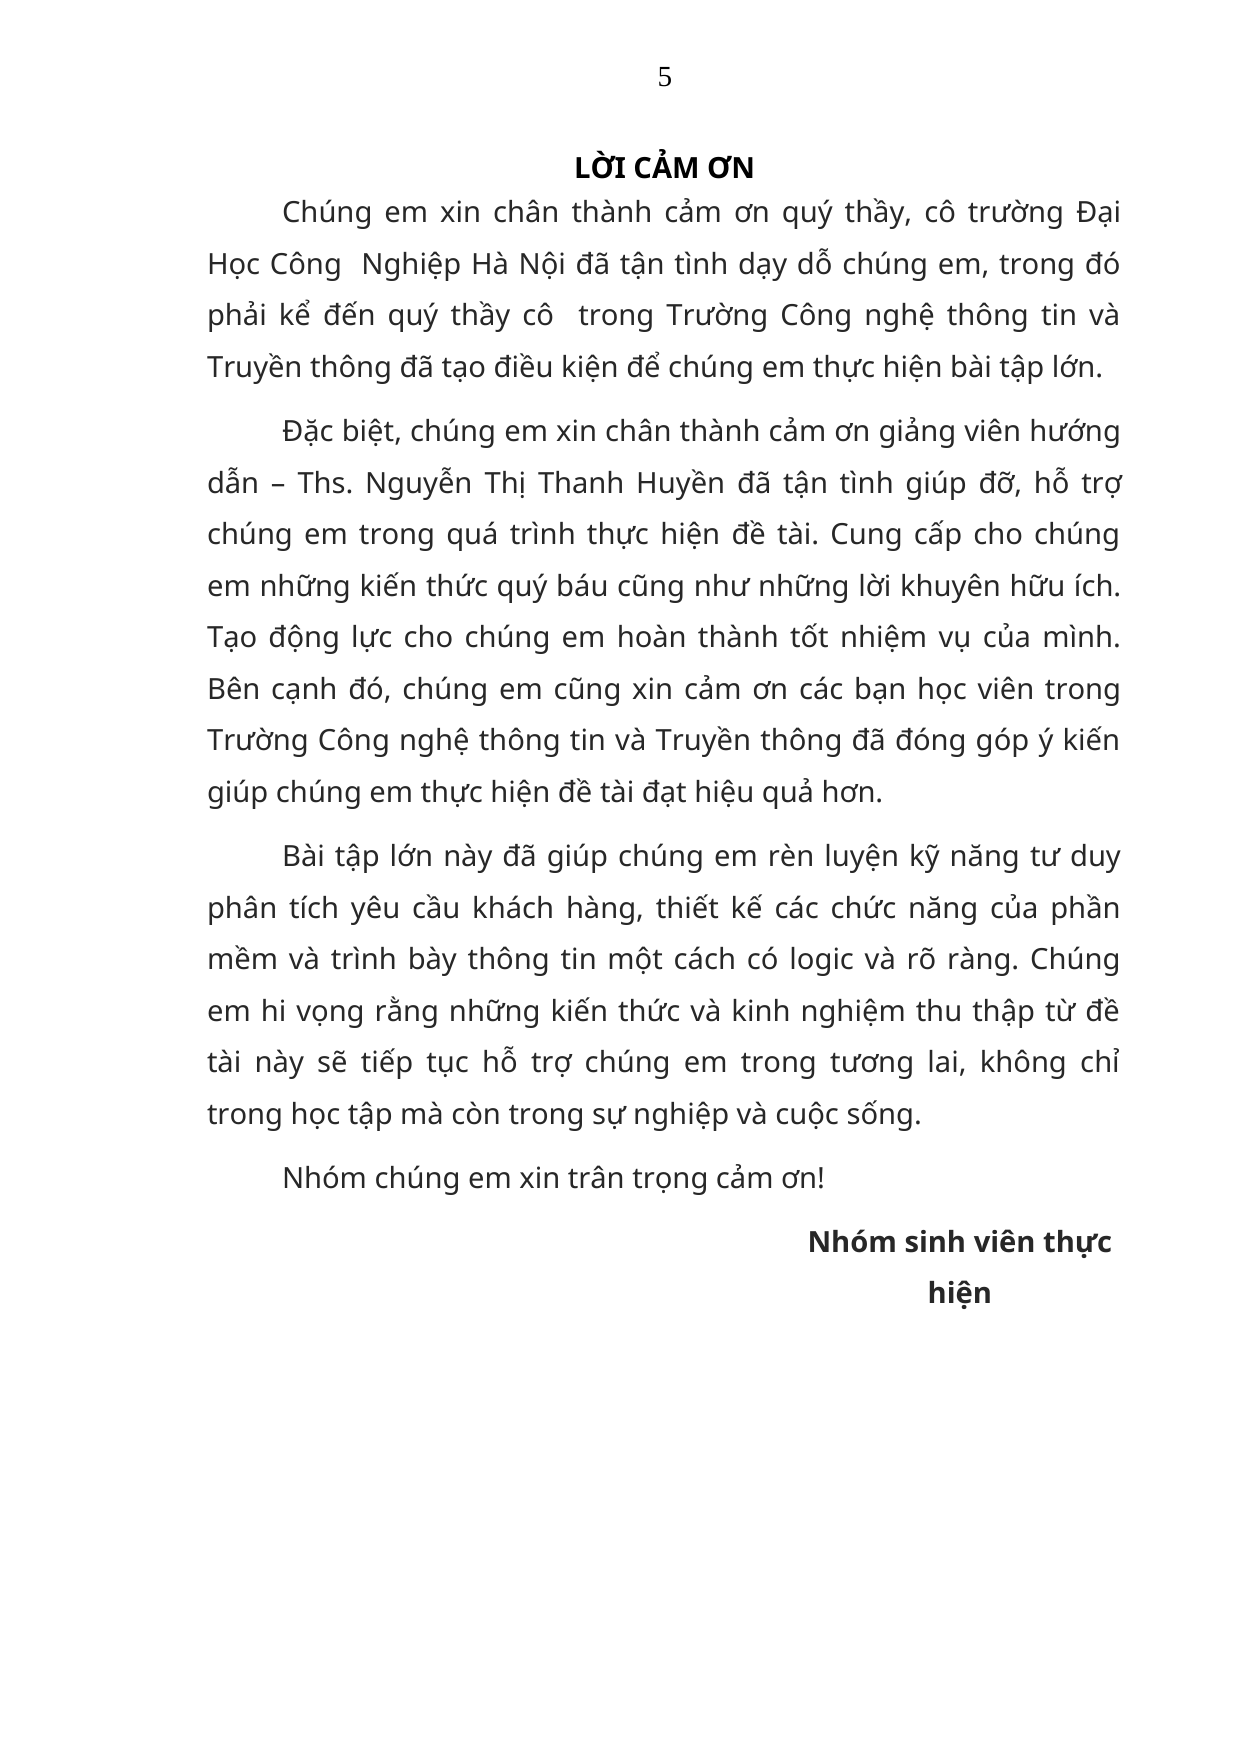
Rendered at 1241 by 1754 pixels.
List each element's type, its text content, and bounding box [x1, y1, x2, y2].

text Bài tập lớn này đã giúp chúng em rèn luyện kỹ năng tư duy phân tích yêu cầu khách hàng, thiết kế các chức năng của phần mềm và trình bày thông tin một cách có logic và rõ ràng. Chúng em hi vọng rằng những kiến thức và kinh nghiệm thu thập từ đề tài này sẽ tiếp tục hỗ trợ chúng em trong tương lai, không chỉ trong học tập mà còn trong sự nghiệp và cuộc sống. [207, 835, 1122, 1133]
text Chúng em xin chân thành cảm ơn quý thầy, cô trường Đại Học Công Nghiệp Hà Nội đã tận tình dạy dỗ chúng em, trong đó phải kể đến quý thầy cô trong Trường Công nghệ thông tin và Truyền thông đã tạo điều kiện để chúng em thực hiện bài tập lớn. [207, 192, 1122, 386]
text LỜI CẢM ƠN [207, 148, 1122, 187]
text Đặc biệt, chúng em xin chân thành cảm ơn giảng viên hướng dẫn – Ths. Nguyễn Thị Thanh Huyền đã tận tình giúp đỡ, hỗ trợ chúng em trong quá trình thực hiện đề tài. Cung cấp cho chúng em những kiến thức quý báu cũng như những lời khuyên hữu ích. Tạo động lực cho chúng em hoàn thành tốt nhiệm vụ của mình. Bên cạnh đó, chúng em cũng xin cảm ơn các bạn học viên trong Trường Công nghệ thông tin và Truyền thông đã đóng góp ý kiến giúp chúng em thực hiện đề tài đạt hiệu quả hơn. [207, 410, 1122, 811]
text Nhóm sinh viên thực hiện [797, 1221, 1122, 1312]
text Nhóm chúng em xin trân trọng cảm ơn! [207, 1157, 1122, 1197]
